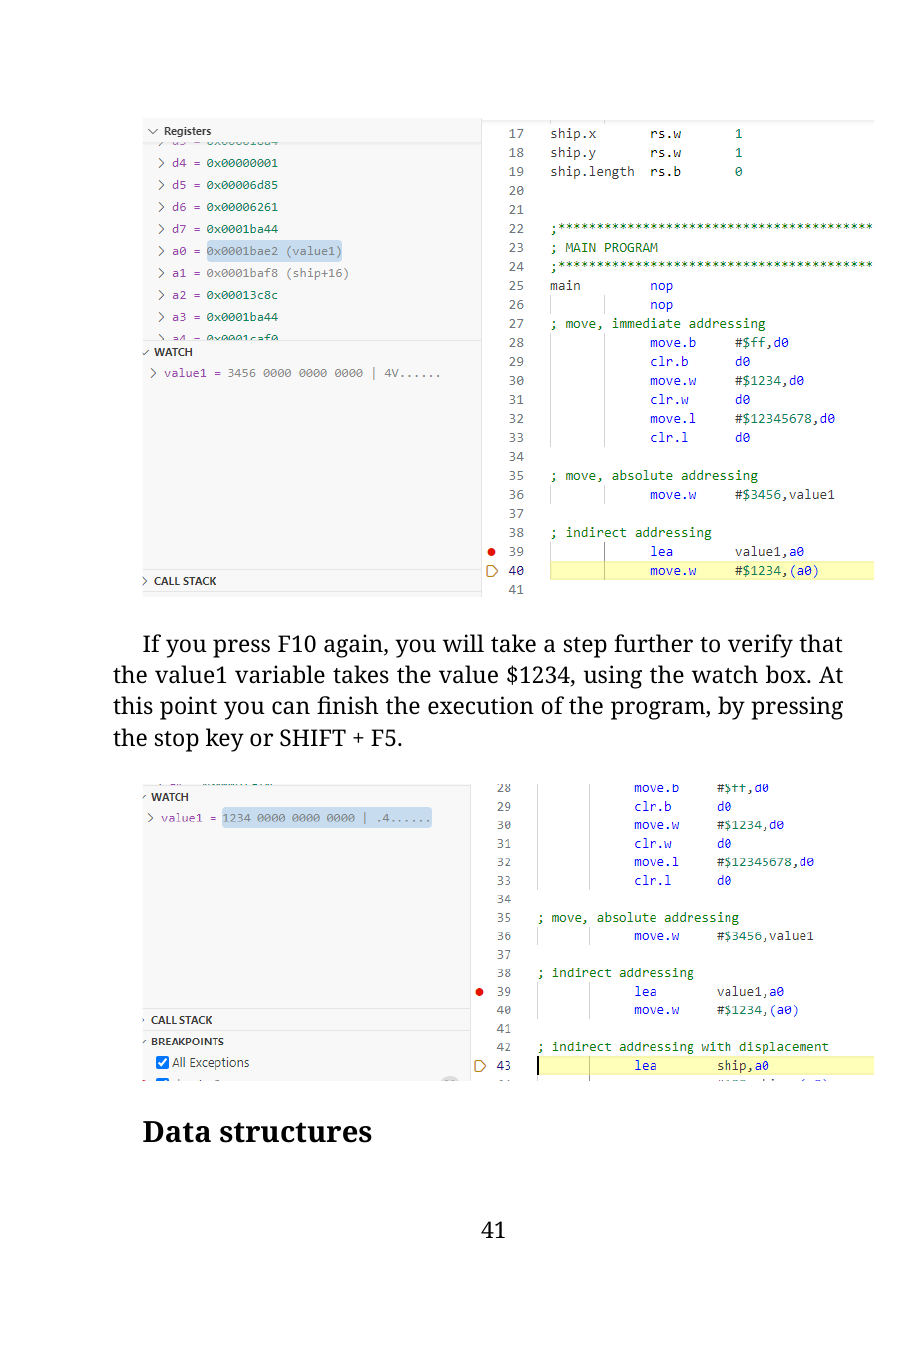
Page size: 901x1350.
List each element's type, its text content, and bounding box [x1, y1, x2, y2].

subtitle Data structures [113, 1112, 844, 1151]
text If you press F10 again, you will take a step further to verify that the value1 variable takes the value $1234, using the watch box. At this point you can finish the execution of the program, by pressing the stop key or SHIFT + F5. [113, 628, 844, 753]
picture [142, 118, 875, 597]
picture [142, 784, 875, 1081]
